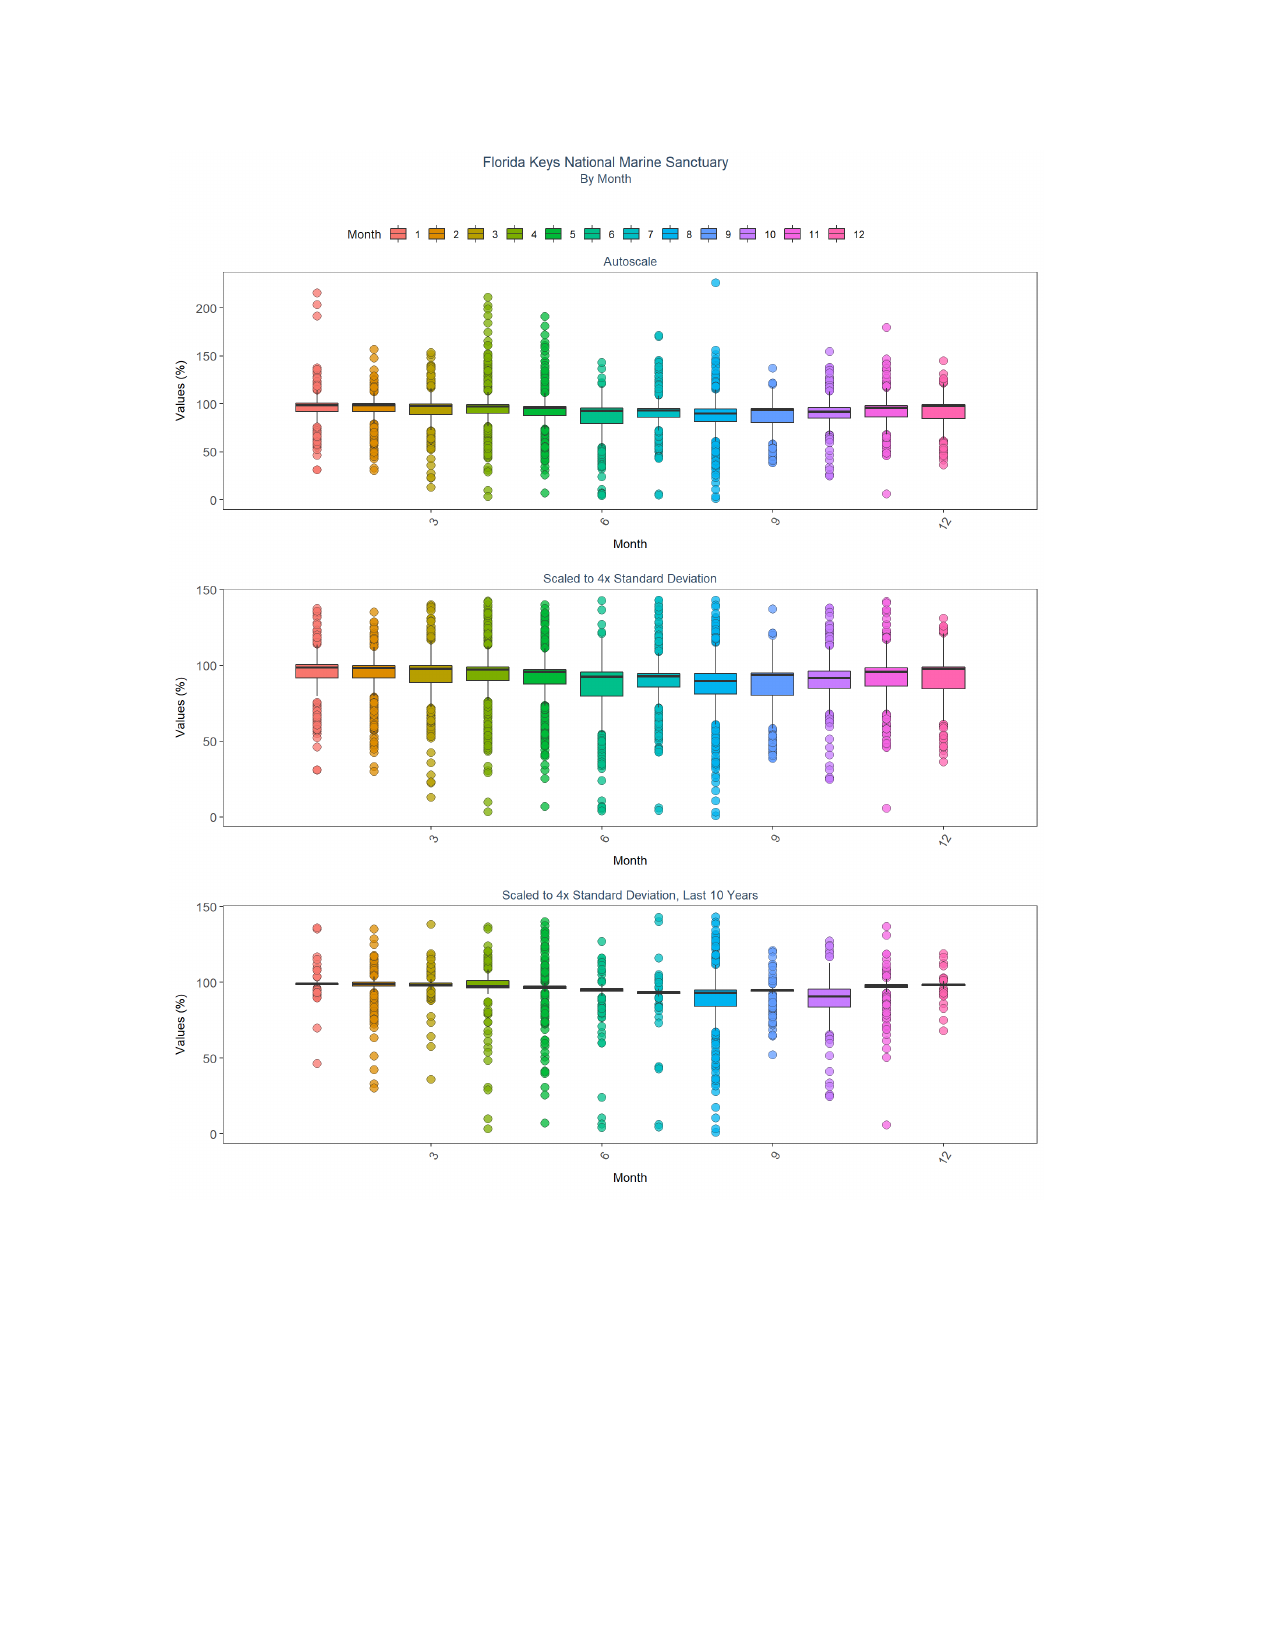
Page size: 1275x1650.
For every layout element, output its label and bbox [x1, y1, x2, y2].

picture [168, 150, 1044, 1200]
